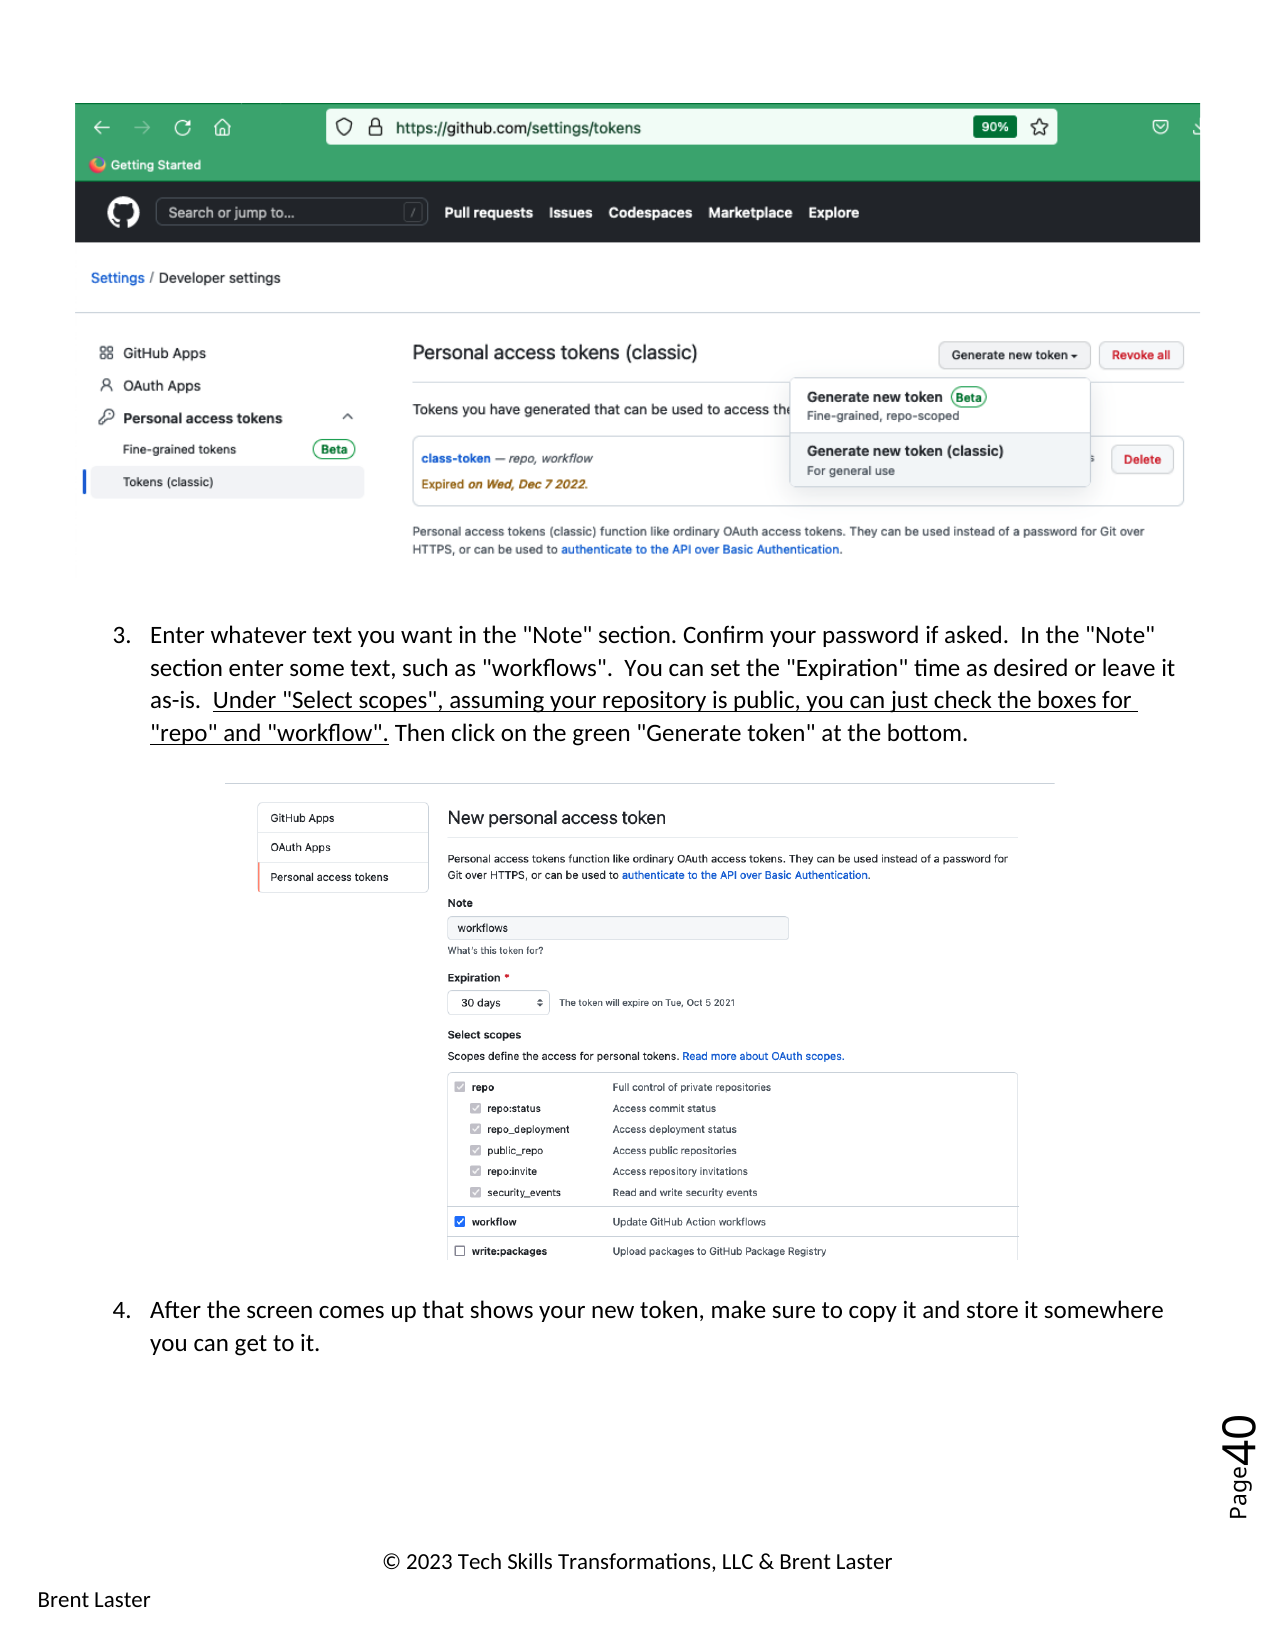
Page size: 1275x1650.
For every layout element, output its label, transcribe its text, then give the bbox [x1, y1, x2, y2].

picture [75, 103, 1200, 584]
list Enter whatever text you want in the "Note" section. Confirm your password if asked. In the "Note" section enter some text, such as "workflows". You can set the "Expiration" time as desired or leave it as-is. Under "Select scopes", assuming your repository is public, you can just check the boxes for "repo" and "workflow". Then click on the green "Generate token" at the bottom. [112, 619, 1200, 748]
list After the screen comes up that shows your new token, make sure to copy it and store it somewhere you can get to it. [112, 1295, 1200, 1358]
picture [225, 783, 1055, 1260]
